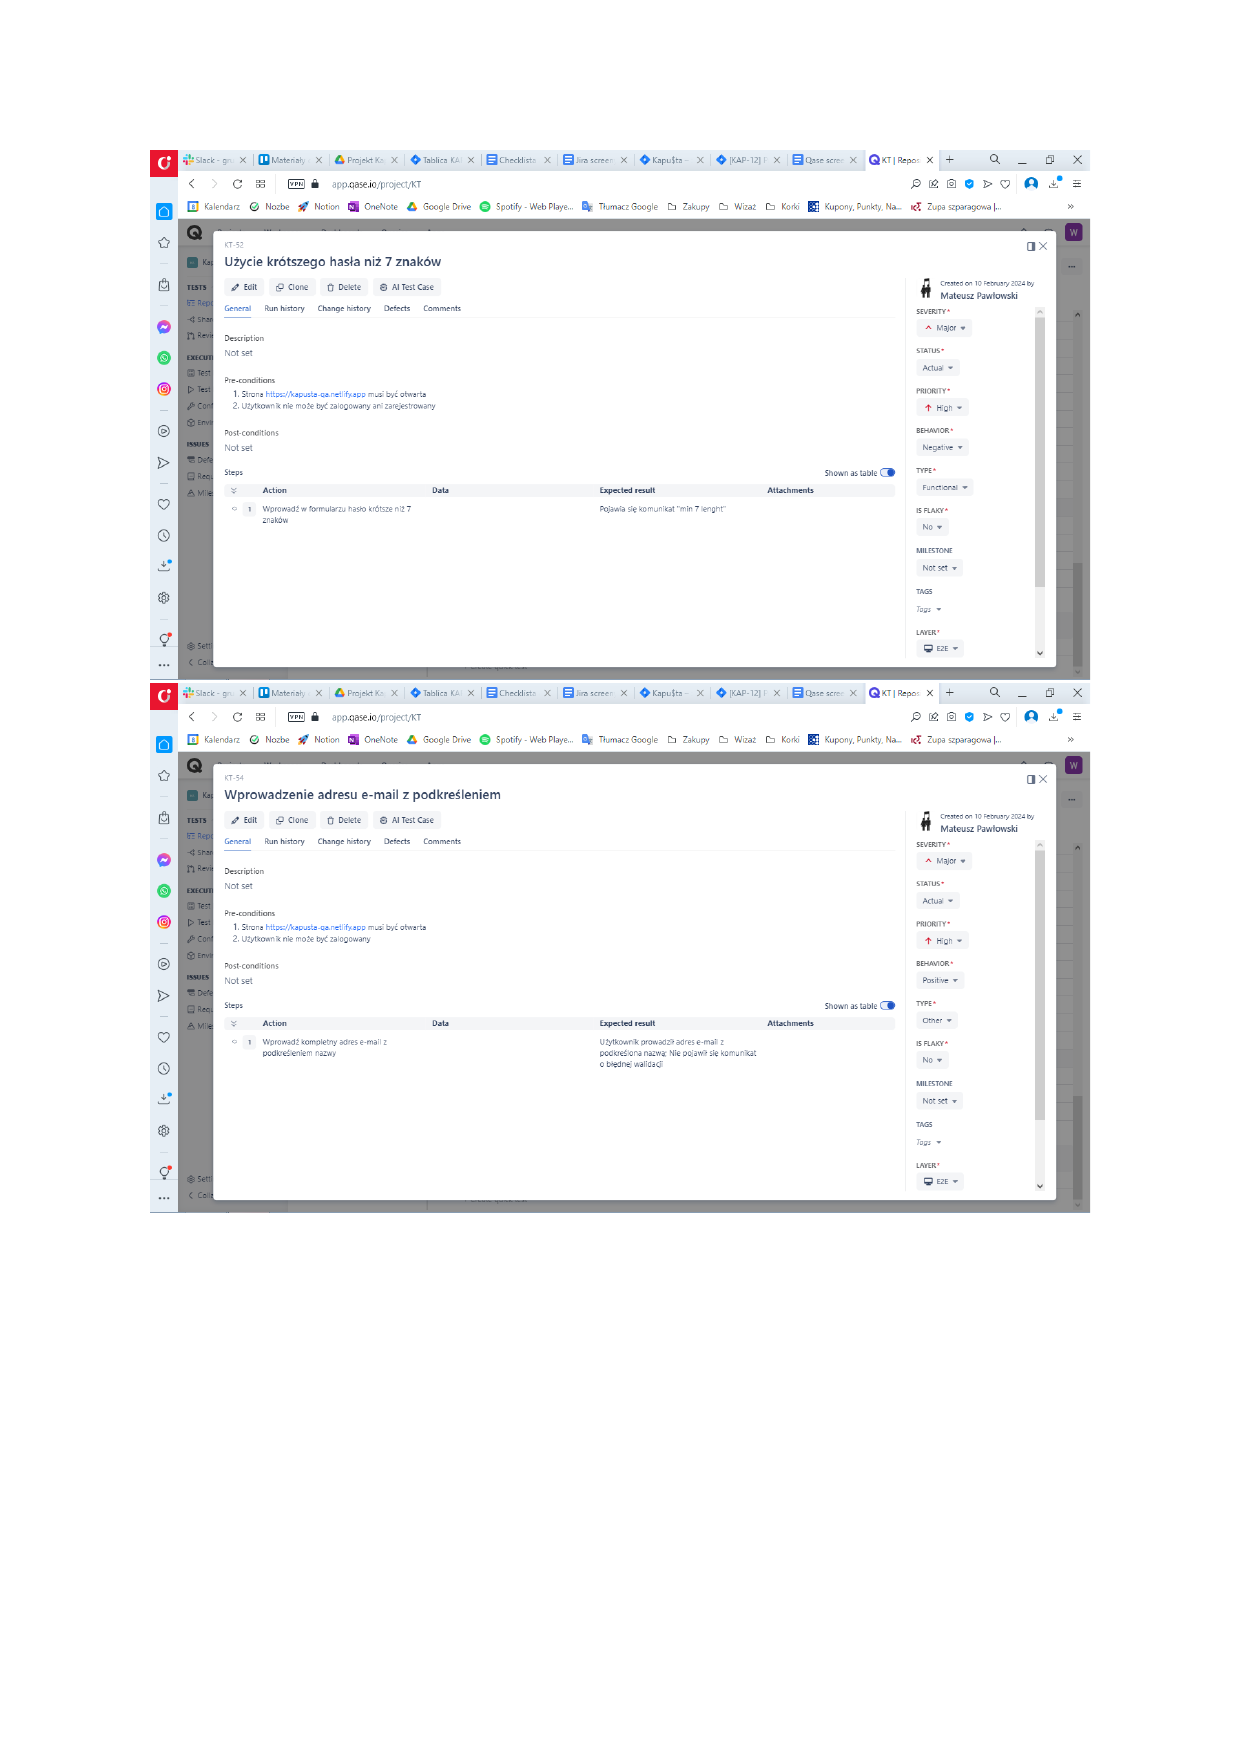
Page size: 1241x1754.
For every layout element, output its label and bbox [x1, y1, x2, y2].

picture [150, 150, 1091, 680]
picture [150, 683, 1091, 1213]
